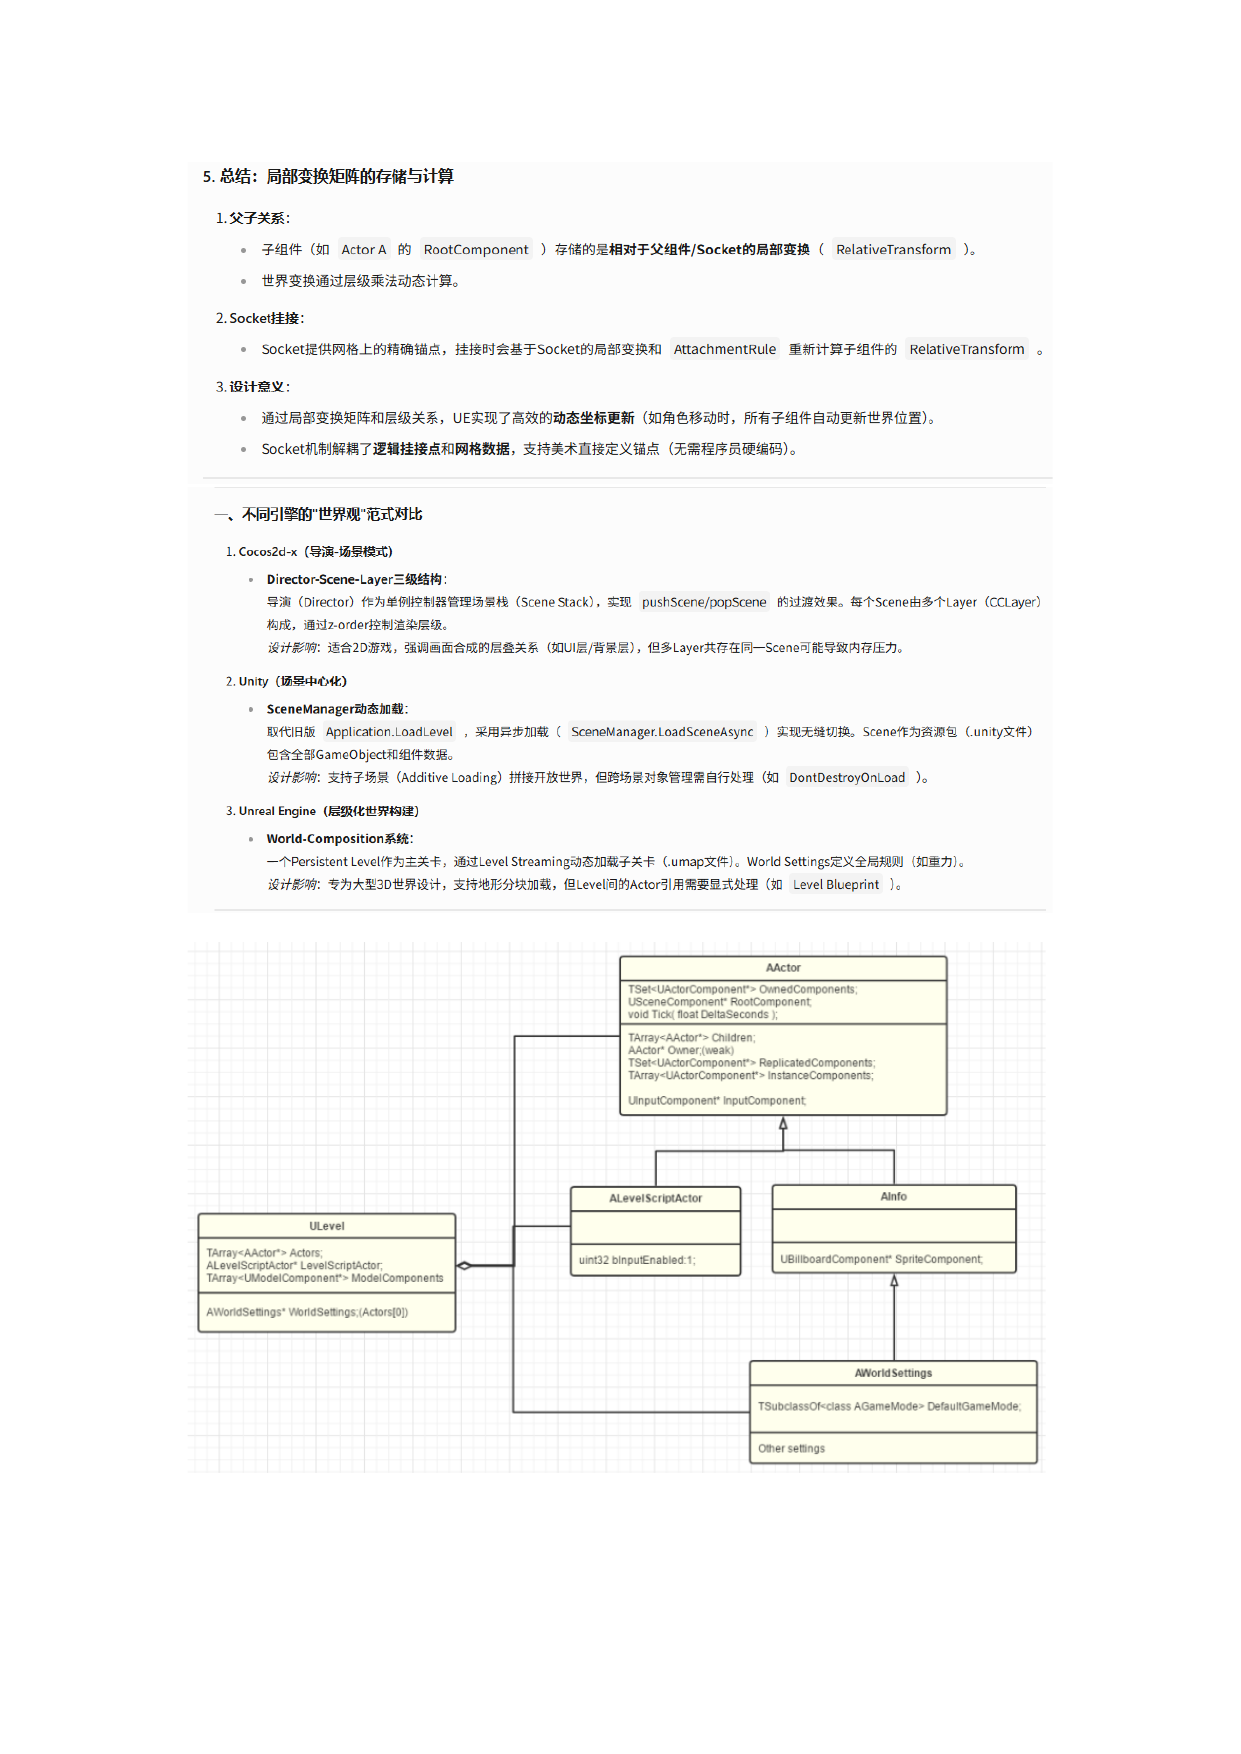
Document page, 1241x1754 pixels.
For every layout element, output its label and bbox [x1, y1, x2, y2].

picture [187, 487, 1053, 913]
picture [187, 942, 1053, 1493]
picture [187, 162, 1053, 484]
